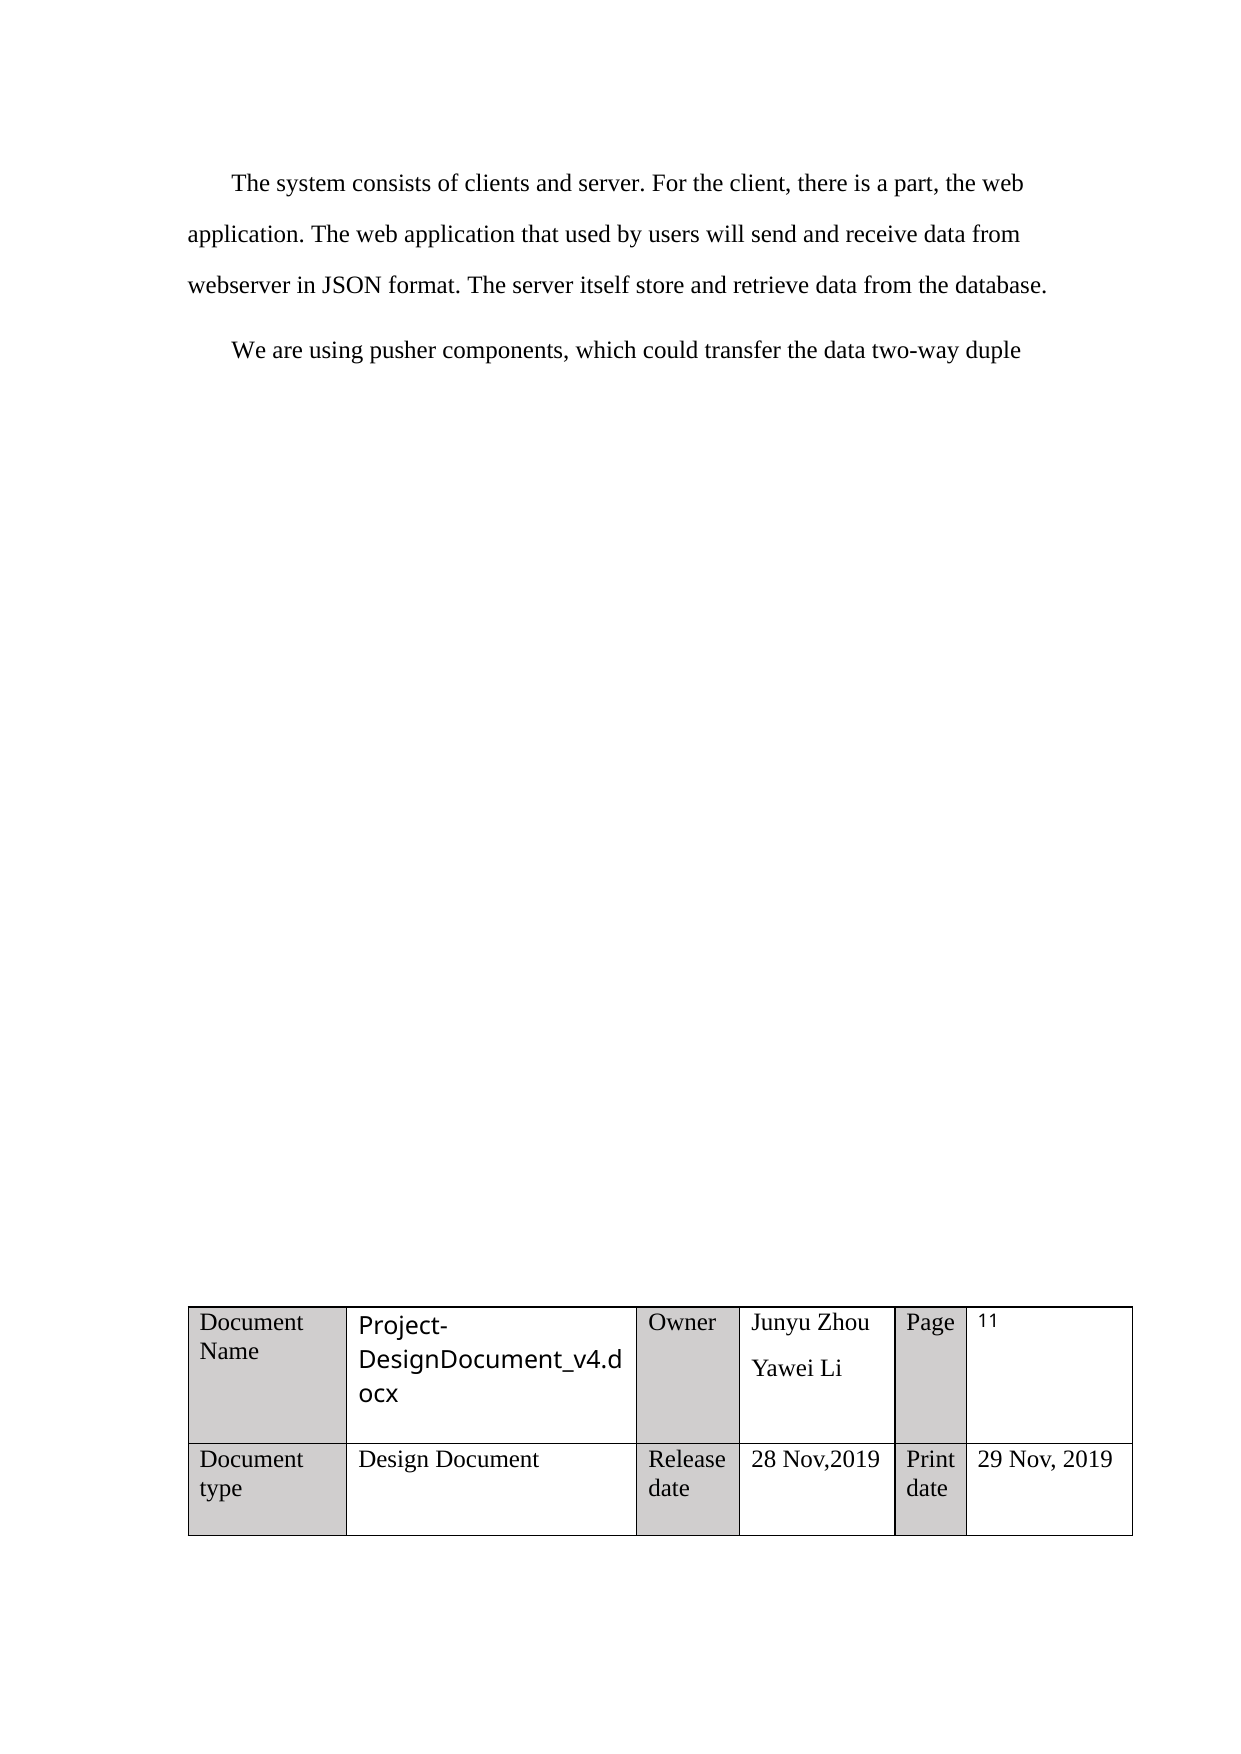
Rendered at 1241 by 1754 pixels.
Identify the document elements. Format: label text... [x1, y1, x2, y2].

text We are using pusher components, which could transfer the data two-way duple [187, 333, 1053, 367]
text The system consists of clients and server. For the client, there is a part, the web application. The web application that used by users will send and receive data from webserver in JSON format. The server itself store and retrieve data from the database. [187, 166, 1053, 302]
